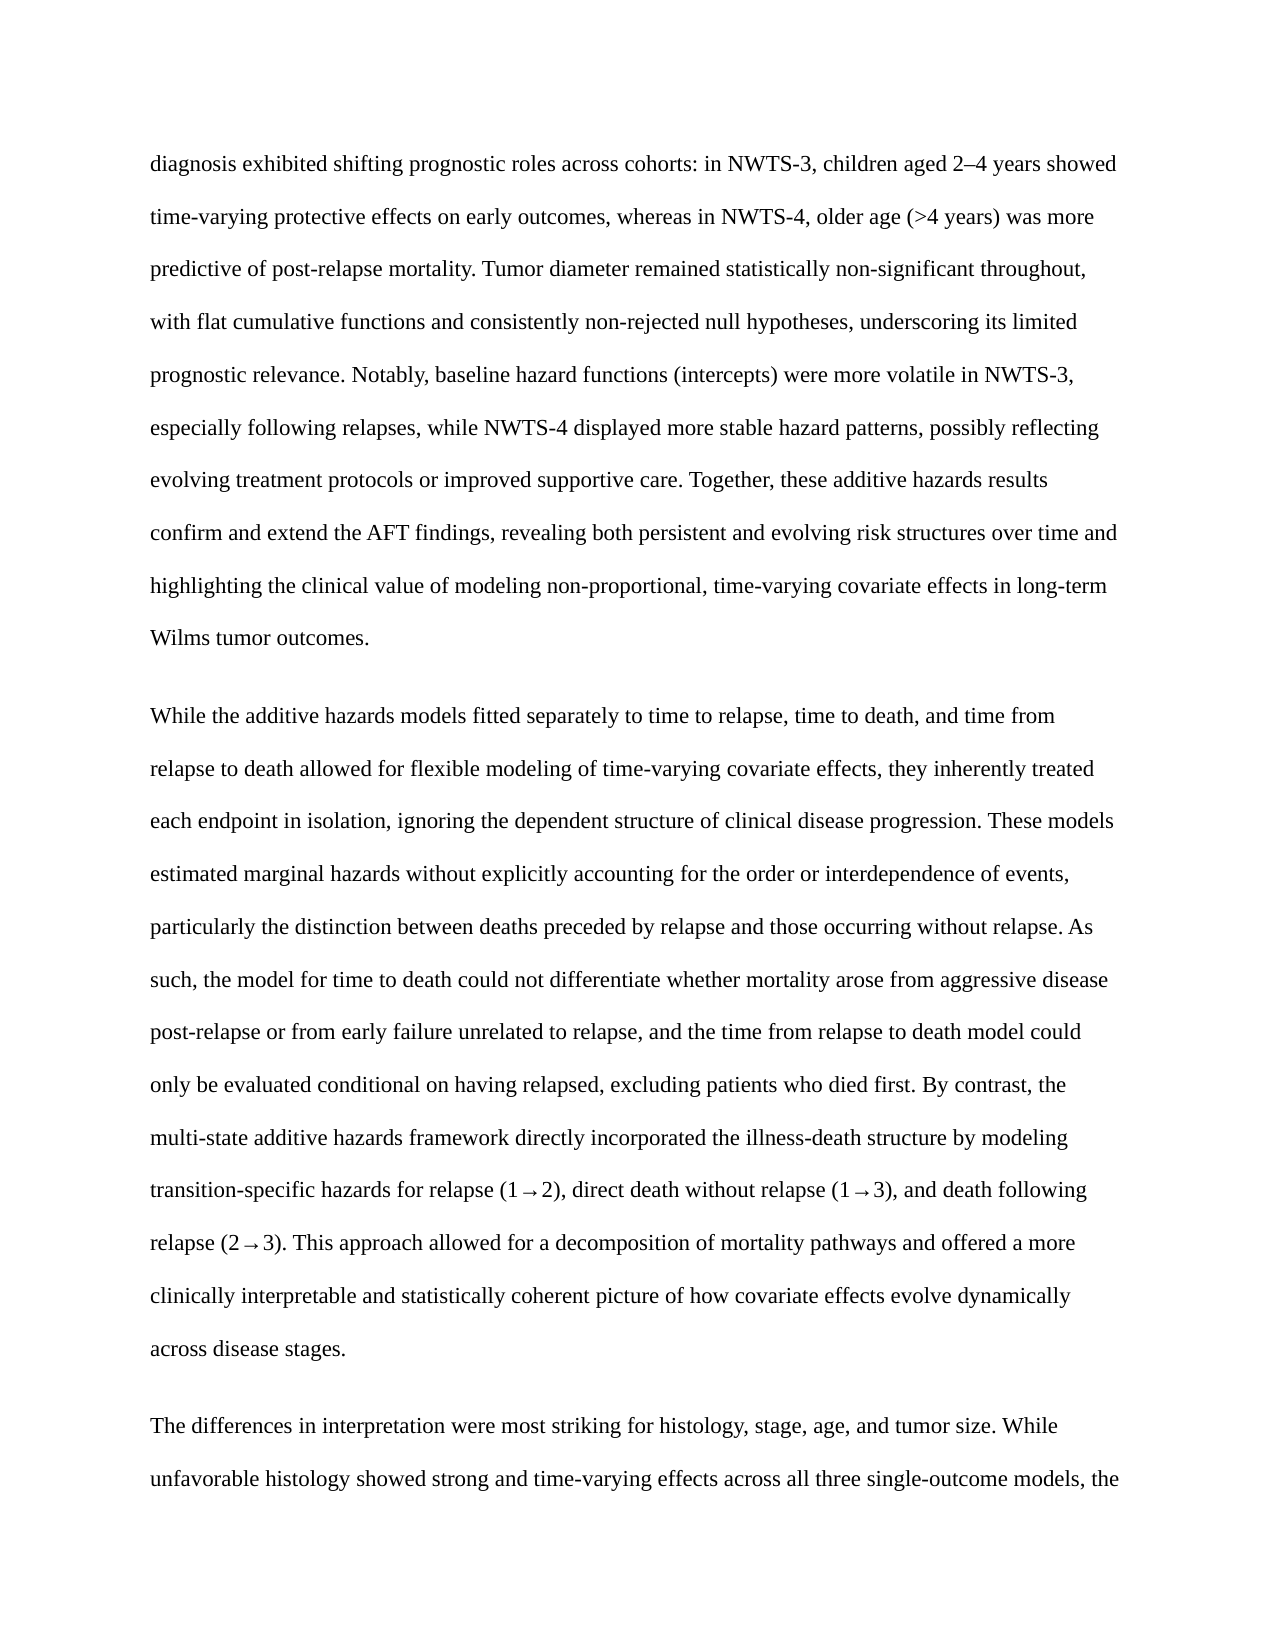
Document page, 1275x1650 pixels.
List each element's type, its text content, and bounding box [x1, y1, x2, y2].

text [150, 150, 1125, 651]
text While the additive hazards models fitted separately to time to relapse, time to death, and time from relapse to death allowed for flexible modeling of time-varying covariate effects, they inherently treated each endpoint in isolation, ignoring the dependent structure of clinical disease progression. These models estimated marginal hazards without explicitly accounting for the order or interdependence of events, particularly the distinction between deaths preceded by relapse and those occurring without relapse. As such, the model for time to death could not differentiate whether mortality arose from aggressive disease post-relapse or from early failure unrelated to relapse, and the time from relapse to death model could only be evaluated conditional on having relapsed, excluding patients who died first. By contrast, the multi-state additive hazards framework directly incorporated the illness-death structure by modeling transition-specific hazards for relapse (1→2), direct death without relapse (1→3), and death following relapse (2→3). This approach allowed for a decomposition of mortality pathways and offered a more clinically interpretable and statistically coherent picture of how covariate effects evolve dynamically across disease stages. [150, 702, 1125, 1361]
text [150, 1412, 1125, 1491]
